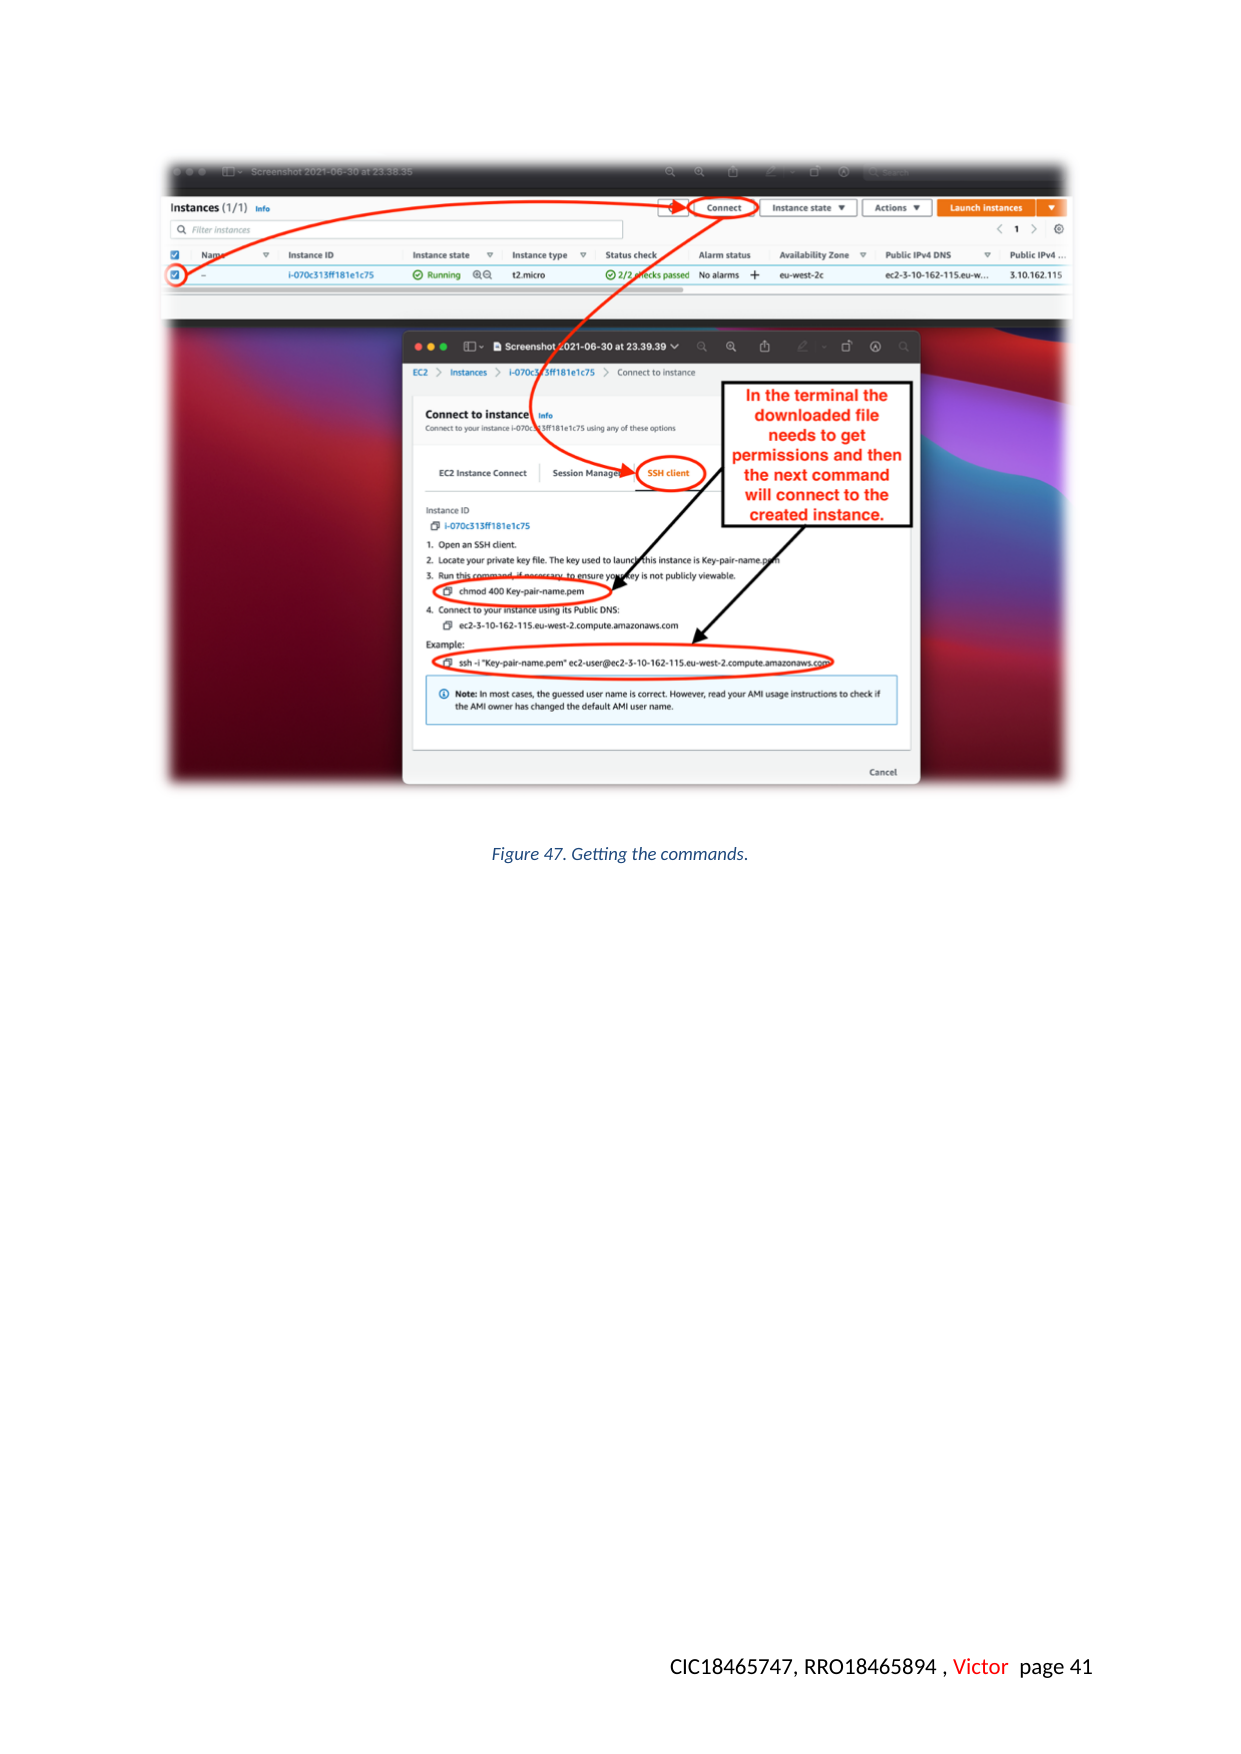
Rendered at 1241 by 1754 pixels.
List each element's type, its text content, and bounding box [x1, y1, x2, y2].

picture [147, 147, 1093, 808]
